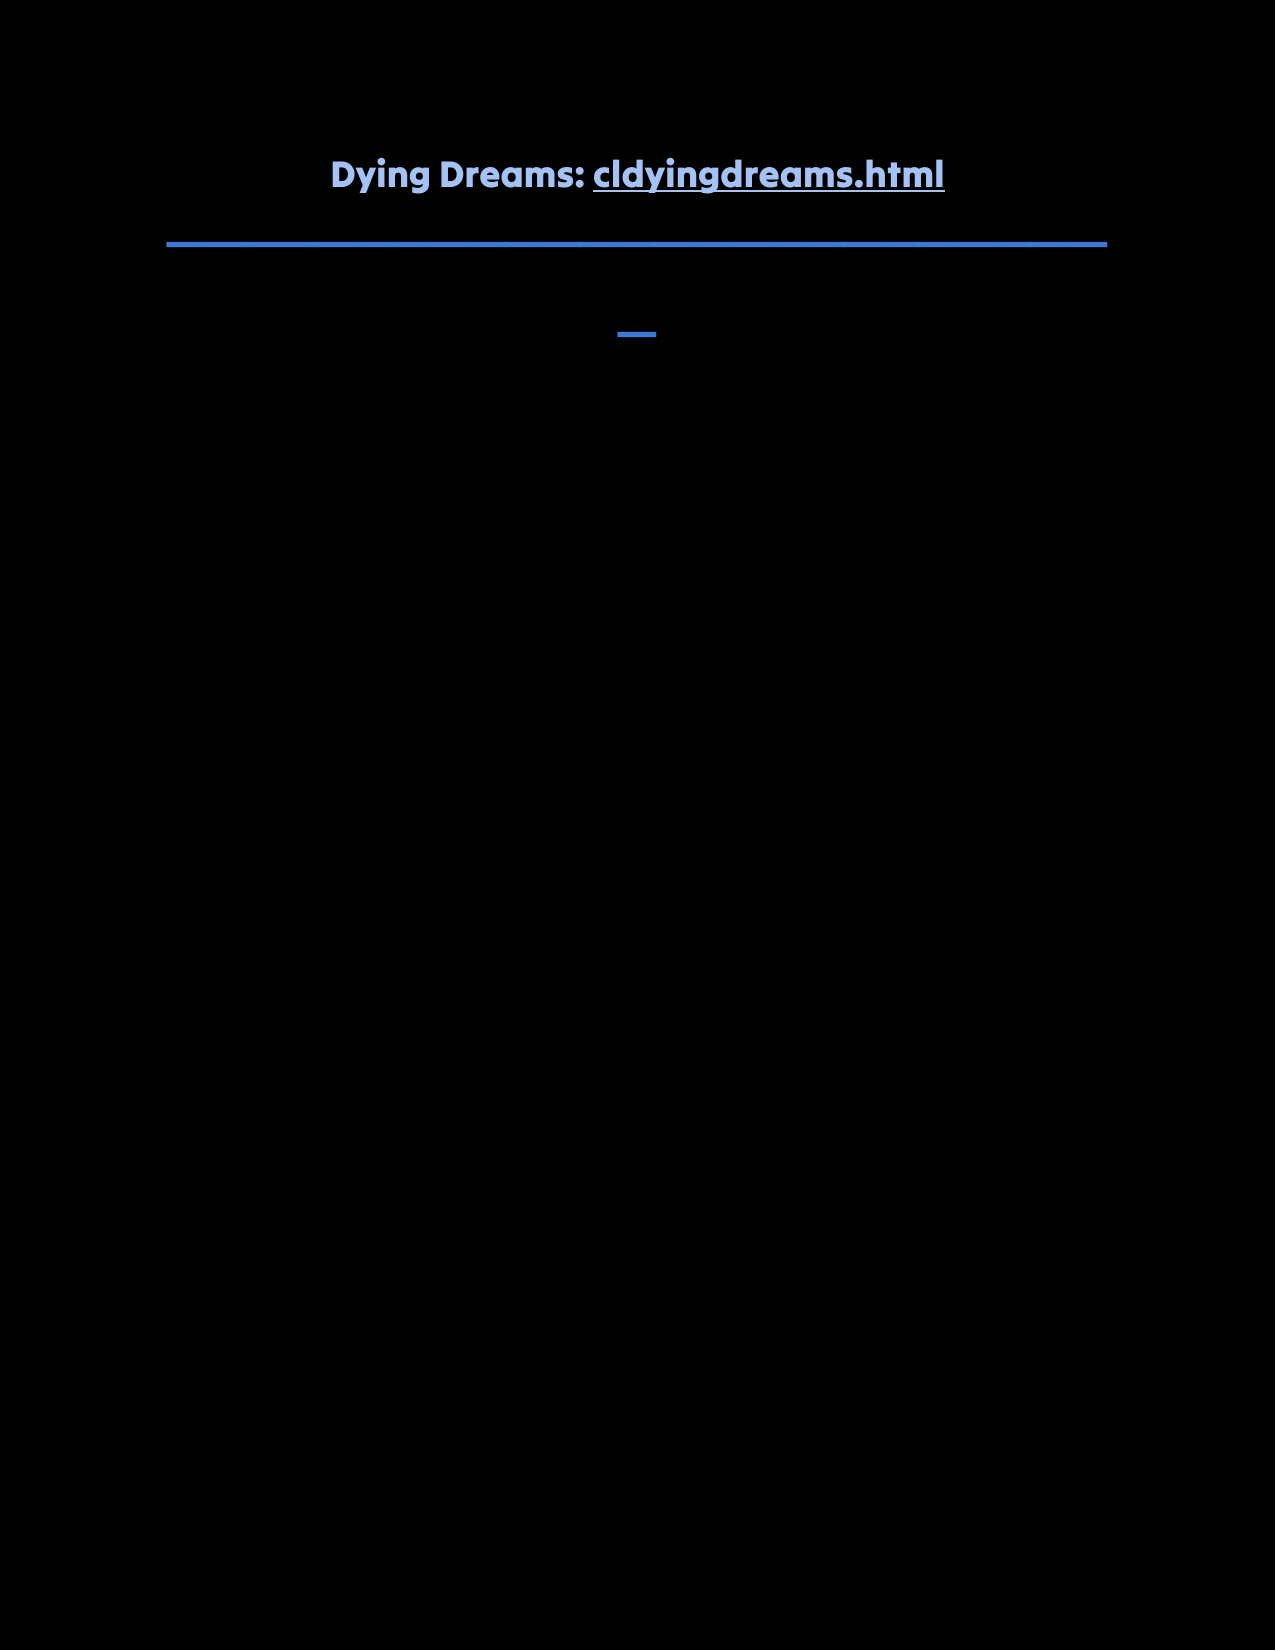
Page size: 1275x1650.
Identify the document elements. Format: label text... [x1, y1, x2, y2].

text Dying Dreams: cldyingdreams.html [150, 150, 1125, 197]
text ────────────────────────── [150, 204, 1125, 374]
